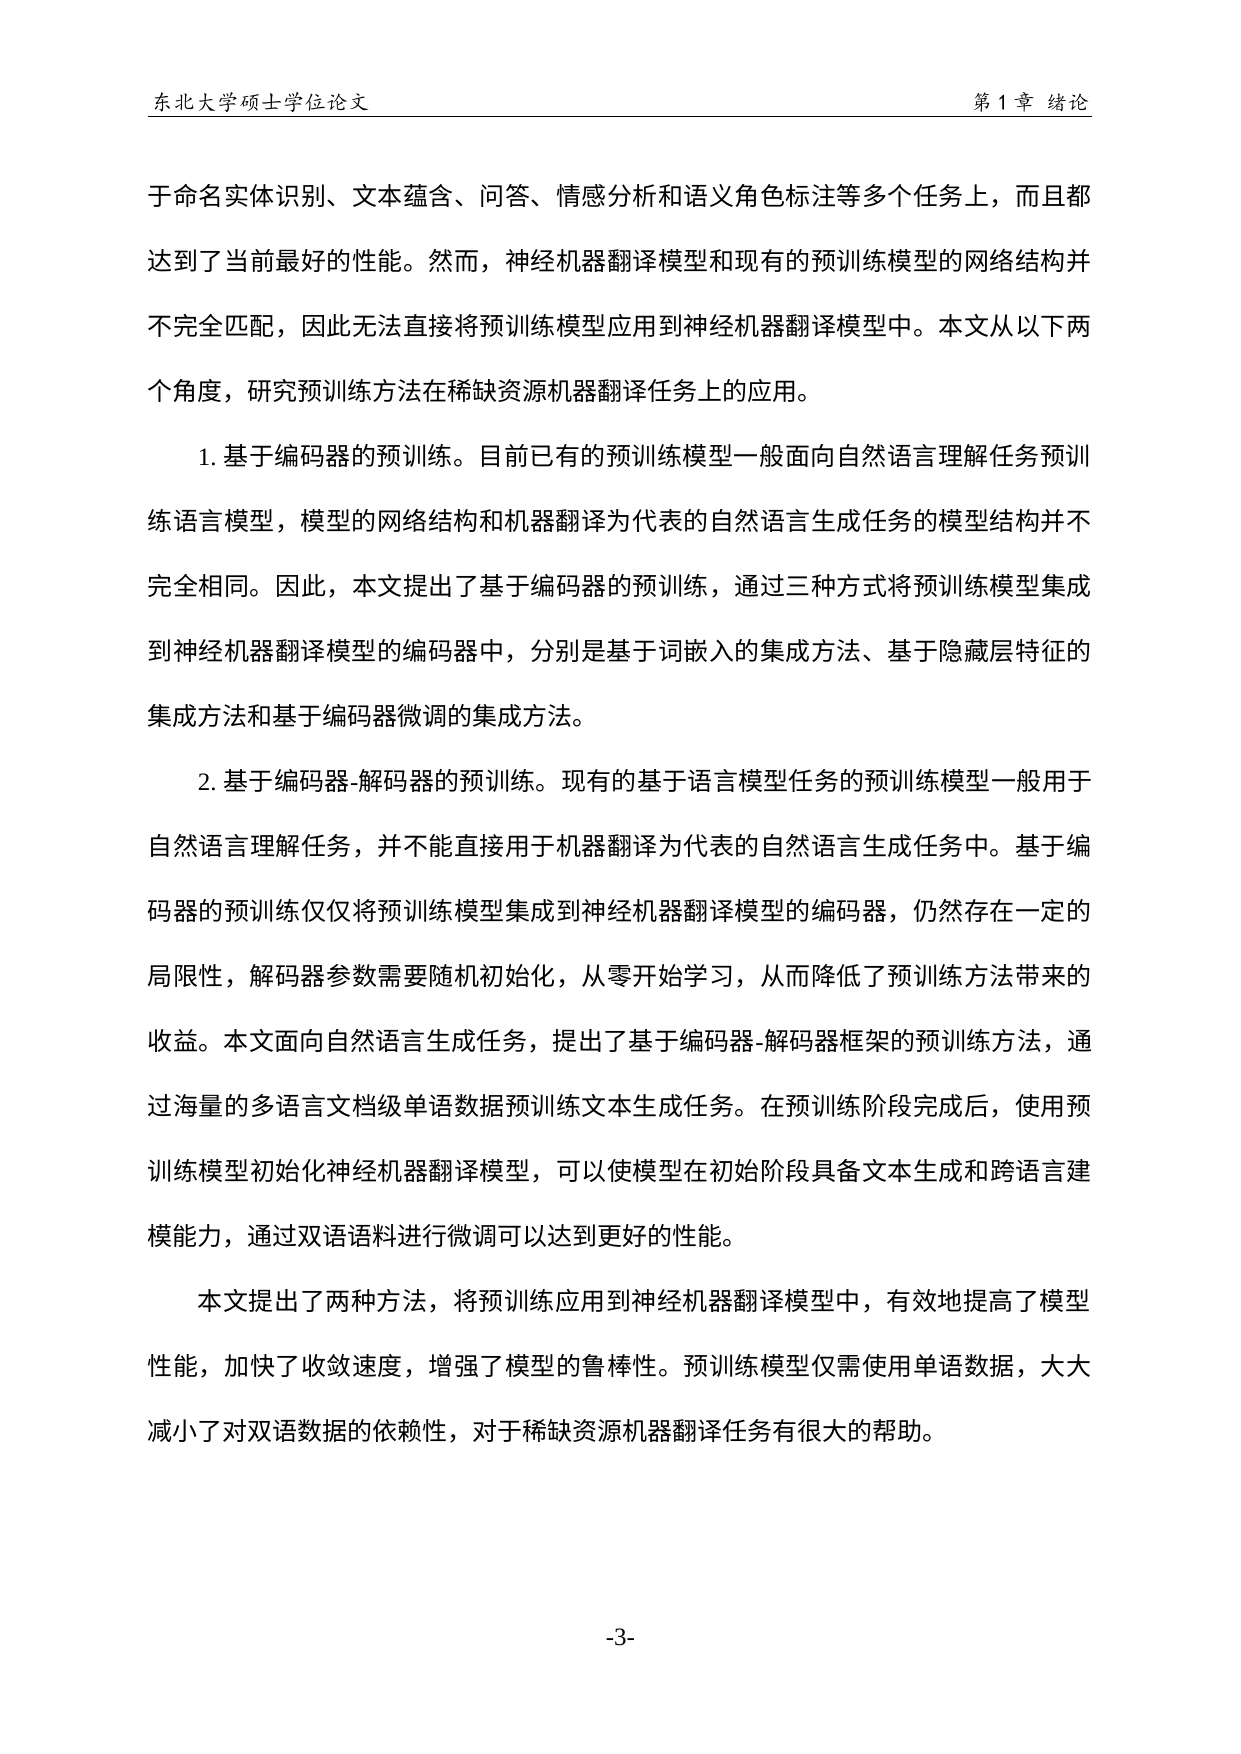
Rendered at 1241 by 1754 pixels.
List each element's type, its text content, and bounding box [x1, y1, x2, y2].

text 2. 基于编码器-解码器的预训练。现有的基于语言模型任务的预训练模型一般用于自然语言理解任务，并不能直接用于机器翻译为代表的自然语言生成任务中。基于编码器的预训练仅仅将预训练模型集成到神经机器翻译模型的编码器，仍然存在一定的局限性，解码器参数需要随机初始化，从零开始学习，从而降低了预训练方法带来的收益。本文面向自然语言生成任务，提出了基于编码器-解码器框架的预训练方法，通过海量的多语言文档级单语数据预训练文本生成任务。在预训练阶段完成后，使用预训练模型初始化神经机器翻译模型，可以使模型在初始阶段具备文本生成和跨语言建模能力，通过双语语料进行微调可以达到更好的性能。 [148, 747, 1092, 1267]
text 本文提出了两种方法，将预训练应用到神经机器翻译模型中，有效地提高了模型性能，加快了收敛速度，增强了模型的鲁棒性。预训练模型仅需使用单语数据，大大减小了对双语数据的依赖性，对于稀缺资源机器翻译任务有很大的帮助。 [148, 1267, 1092, 1462]
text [148, 162, 1092, 422]
text 1. 基于编码器的预训练。目前已有的预训练模型一般面向自然语言理解任务预训练语言模型，模型的网络结构和机器翻译为代表的自然语言生成任务的模型结构并不完全相同。因此，本文提出了基于编码器的预训练，通过三种方式将预训练模型集成到神经机器翻译模型的编码器中，分别是基于词嵌入的集成方法、基于隐藏层特征的集成方法和基于编码器微调的集成方法。 [148, 422, 1092, 747]
